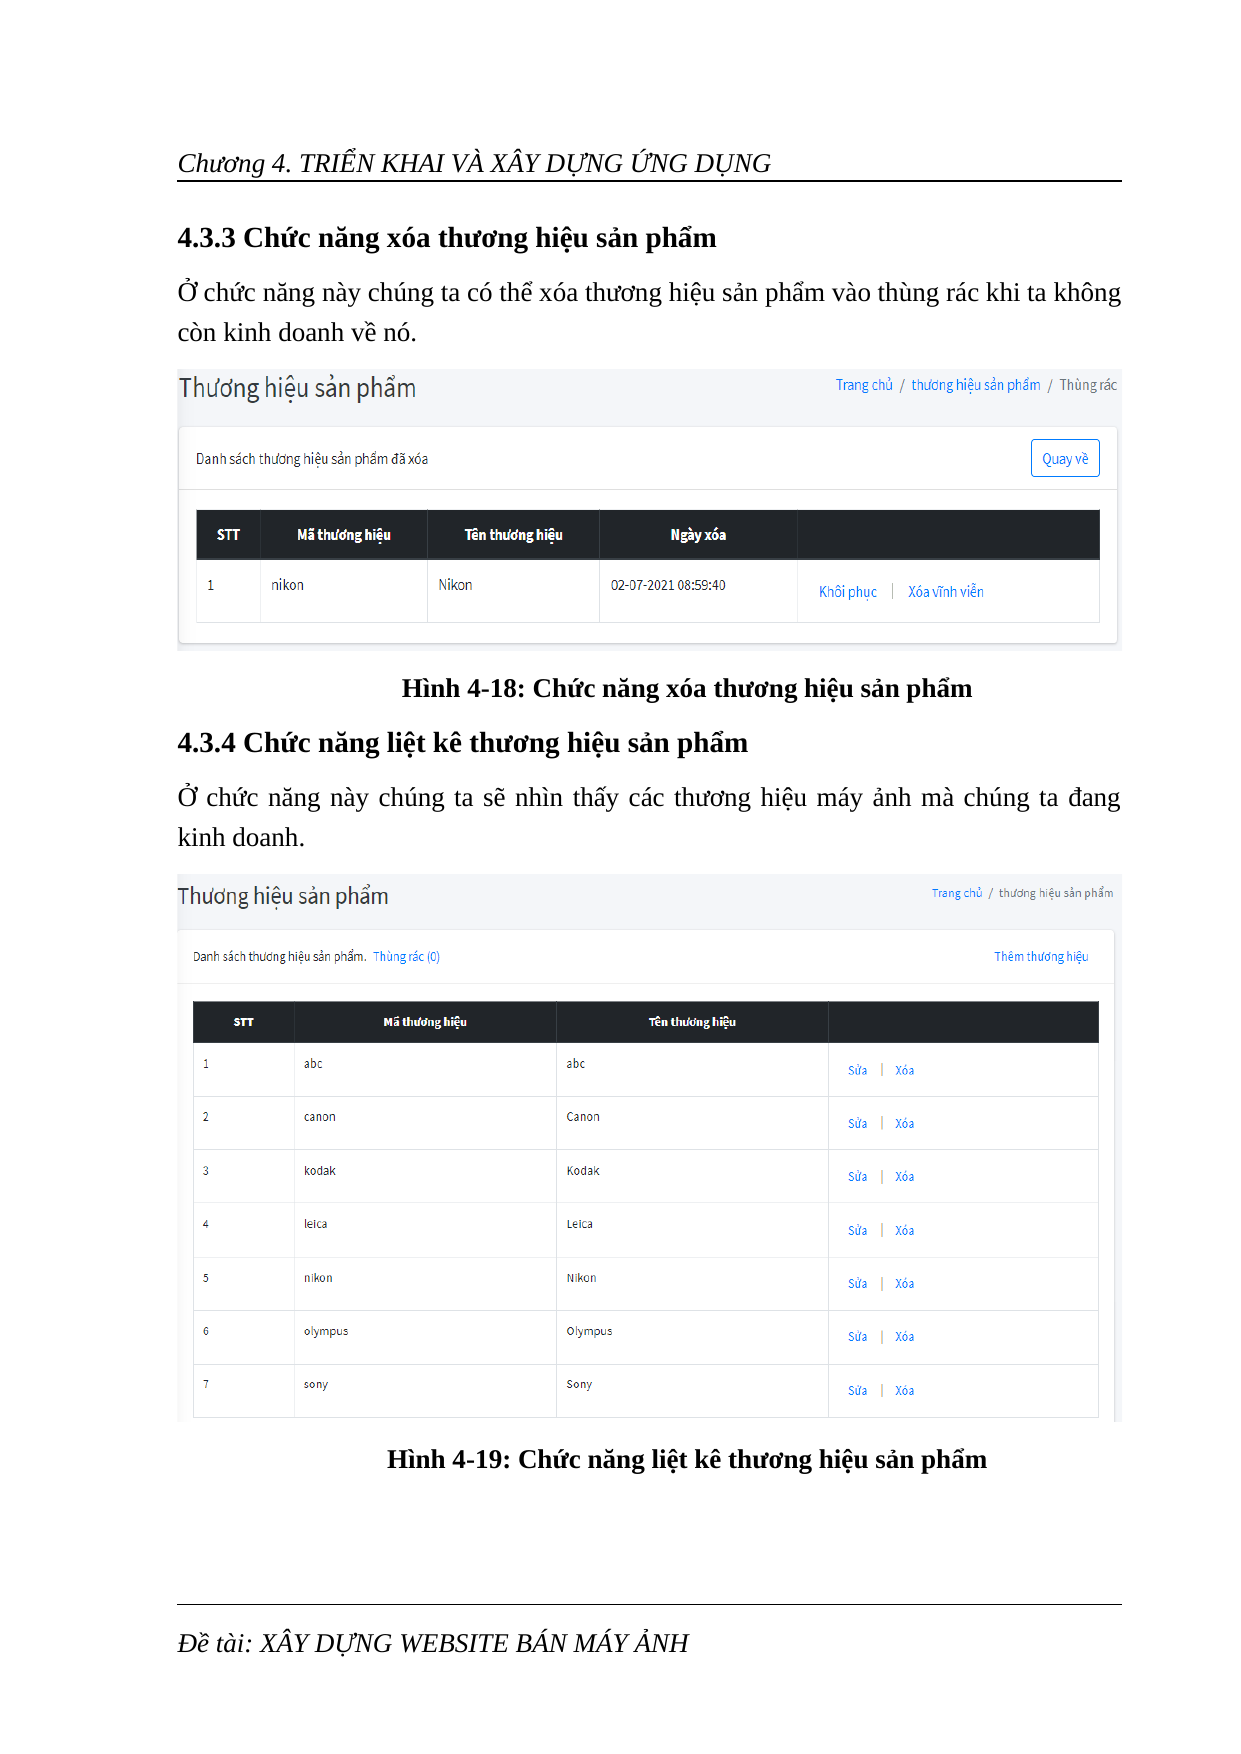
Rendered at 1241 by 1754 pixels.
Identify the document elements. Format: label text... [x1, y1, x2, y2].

text Hình 4-19: Chức năng liệt kê thương hiệu sản phẩm [252, 1443, 1122, 1474]
text Hình 4-18: Chức năng xóa thương hiệu sản phẩm [252, 672, 1122, 703]
text 4.3.3 Chức năng xóa thương hiệu sản phẩm [177, 220, 1122, 253]
text Ở chức năng này chúng ta có thể xóa thương hiệu sản phẩm vào thùng rác khi ta không còn kinh doanh về nó. [177, 276, 1122, 347]
picture [177, 369, 1123, 651]
text Ở chức năng này chúng ta sẽ nhìn thấy các thương hiệu máy ảnh mà chúng ta đang kinh doanh. [177, 781, 1122, 853]
picture [177, 874, 1123, 1422]
text 4.3.4 Chức năng liệt kê thương hiệu sản phẩm [177, 725, 1122, 759]
